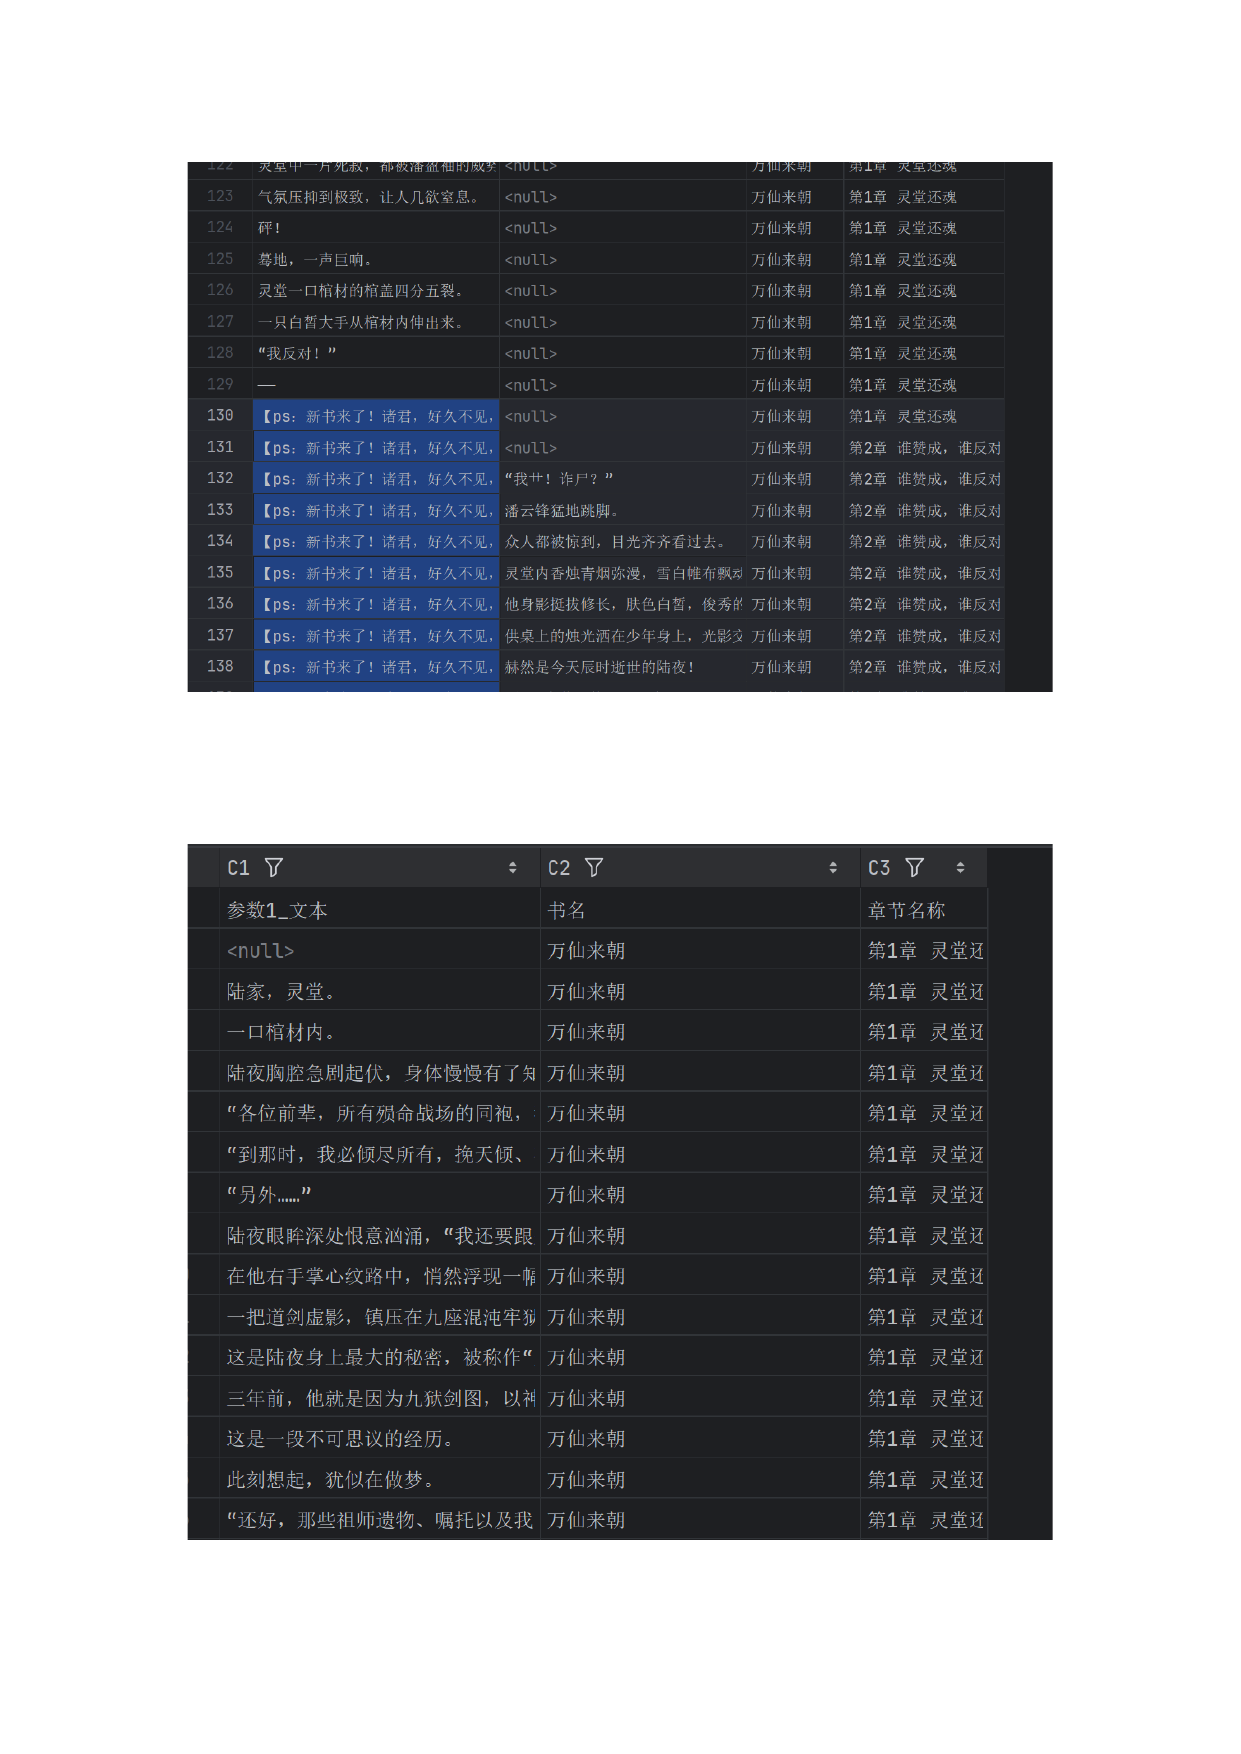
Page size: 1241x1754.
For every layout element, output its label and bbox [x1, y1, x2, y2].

picture [187, 162, 1053, 692]
picture [187, 844, 1053, 1540]
